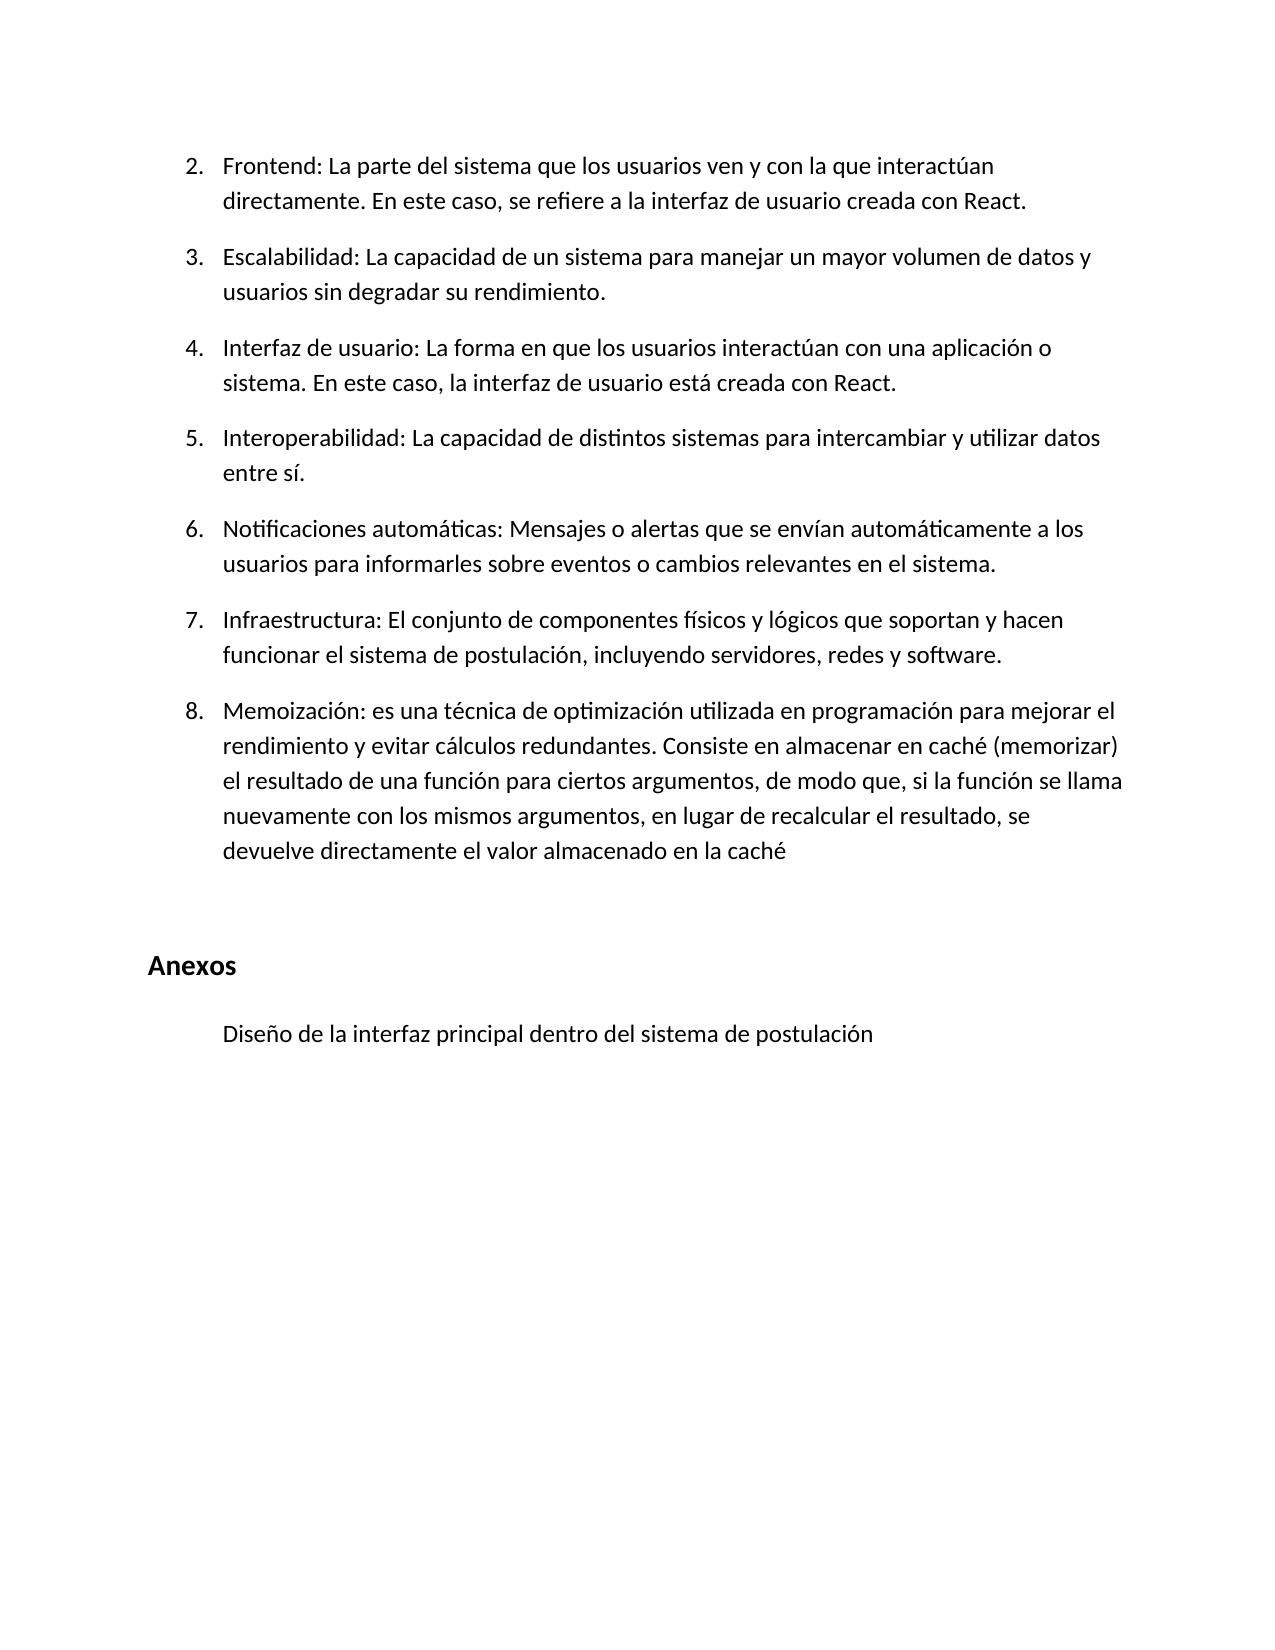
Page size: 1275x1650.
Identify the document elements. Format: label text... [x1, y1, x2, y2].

list Frontend: La parte del sistema que los usuarios ven y con la que interactúan directamente. En este caso, se refiere a la interfaz de usuario creada con React. [185, 150, 1125, 216]
text Diseño de la interfaz principal dentro del sistema de postulación [223, 1018, 1125, 1048]
list Interoperabilidad: La capacidad de distintos sistemas para intercambiar y utilizar datos entre sí. [185, 422, 1125, 488]
list Notificaciones automáticas: Mensajes o alertas que se envían automáticamente a los usuarios para informarles sobre eventos o cambios relevantes en el sistema. [185, 513, 1125, 579]
list Infraestructura: El conjunto de componentes físicos y lógicos que soportan y hacen funcionar el sistema de postulación, incluyendo servidores, redes y software. [185, 604, 1125, 670]
text Anexos [148, 947, 1125, 982]
list Memoización: es una técnica de optimización utilizada en programación para mejorar el rendimiento y evitar cálculos redundantes. Consiste en almacenar en caché (memorizar) el resultado de una función para ciertos argumentos, de modo que, si la función se llama nuevamente con los mismos argumentos, en lugar de recalcular el resultado, se devuelve directamente el valor almacenado en la caché [185, 695, 1125, 866]
list Escalabilidad: La capacidad de un sistema para manejar un mayor volumen de datos y usuarios sin degradar su rendimiento. [185, 241, 1125, 306]
list Interfaz de usuario: La forma en que los usuarios interactúan con una aplicación o sistema. En este caso, la interfaz de usuario está creada con React. [185, 332, 1125, 397]
